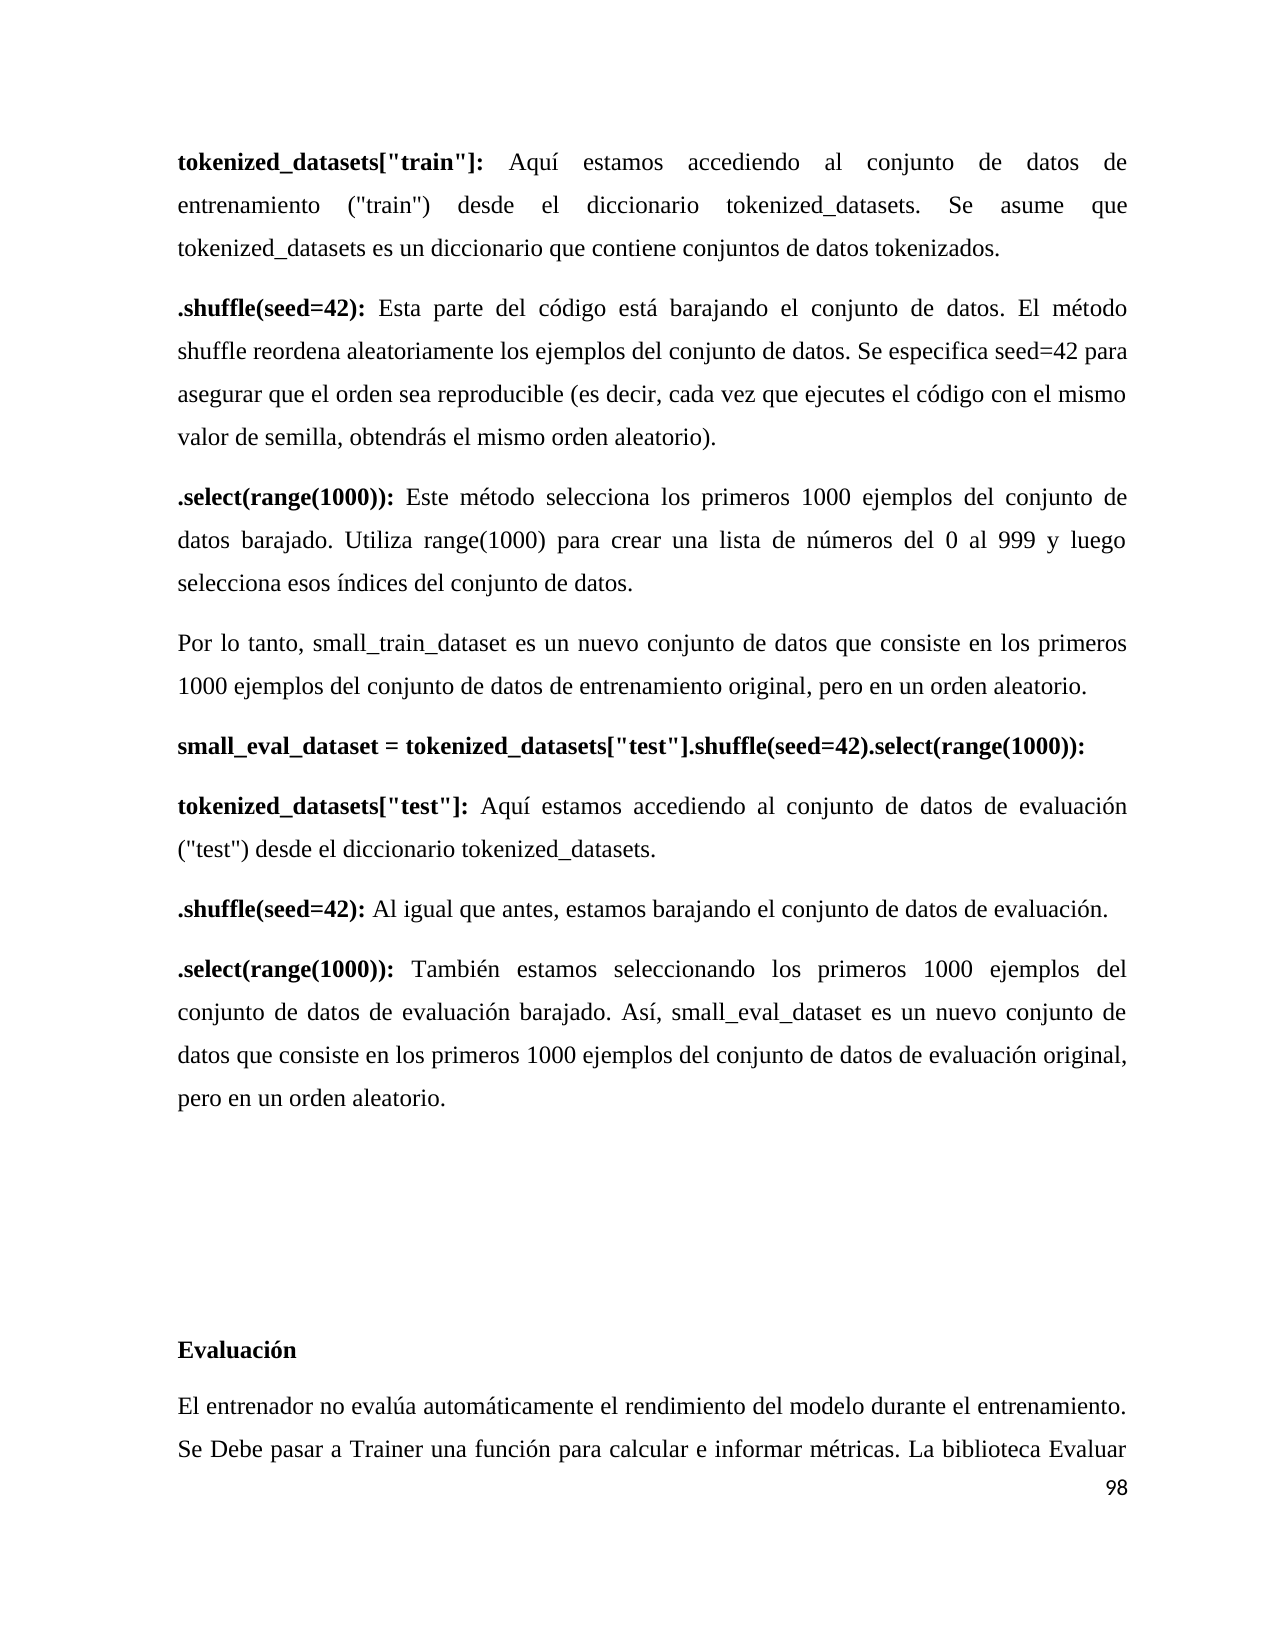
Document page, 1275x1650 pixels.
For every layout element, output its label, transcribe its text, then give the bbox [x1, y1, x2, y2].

text .shuffle(seed=42): Esta parte del código está barajando el conjunto de datos. El método shuffle reordena aleatoriamente los ejemplos del conjunto de datos. Se especifica seed=42 para asegurar que el orden sea reproducible (es decir, cada vez que ejecutes el código con el mismo valor de semilla, obtendrás el mismo orden aleatorio). [177, 293, 1128, 451]
text tokenized_datasets["test"]: Aquí estamos accediendo al conjunto de datos de evaluación ("test") desde el diccionario tokenized_datasets. [177, 791, 1128, 863]
text small_eval_dataset = tokenized_datasets["test"].shuffle(seed=42).select(range(1000)): [177, 731, 1128, 760]
text tokenized_datasets["train"]: Aquí estamos accediendo al conjunto de datos de entrenamiento ("train") desde el diccionario tokenized_datasets. Se asume que tokenized_datasets es un diccionario que contiene conjuntos de datos tokenizados. [177, 147, 1128, 262]
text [177, 1391, 1128, 1463]
text Por lo tanto, small_train_dataset es un nuevo conjunto de datos que consiste en los primeros 1000 ejemplos del conjunto de datos de entrenamiento original, pero en un orden aleatorio. [177, 628, 1128, 700]
text .shuffle(seed=42): Al igual que antes, estamos barajando el conjunto de datos de evaluación. [177, 894, 1128, 923]
text .select(range(1000)): Este método selecciona los primeros 1000 ejemplos del conjunto de datos barajado. Utiliza range(1000) para crear una lista de números del 0 al 999 y luego selecciona esos índices del conjunto de datos. [177, 482, 1128, 597]
subtitle Evaluación [177, 1335, 1128, 1363]
text .select(range(1000)): También estamos seleccionando los primeros 1000 ejemplos del conjunto de datos de evaluación barajado. Así, small_eval_dataset es un nuevo conjunto de datos que consiste en los primeros 1000 ejemplos del conjunto de datos de evaluación original, pero en un orden aleatorio. [177, 954, 1128, 1112]
